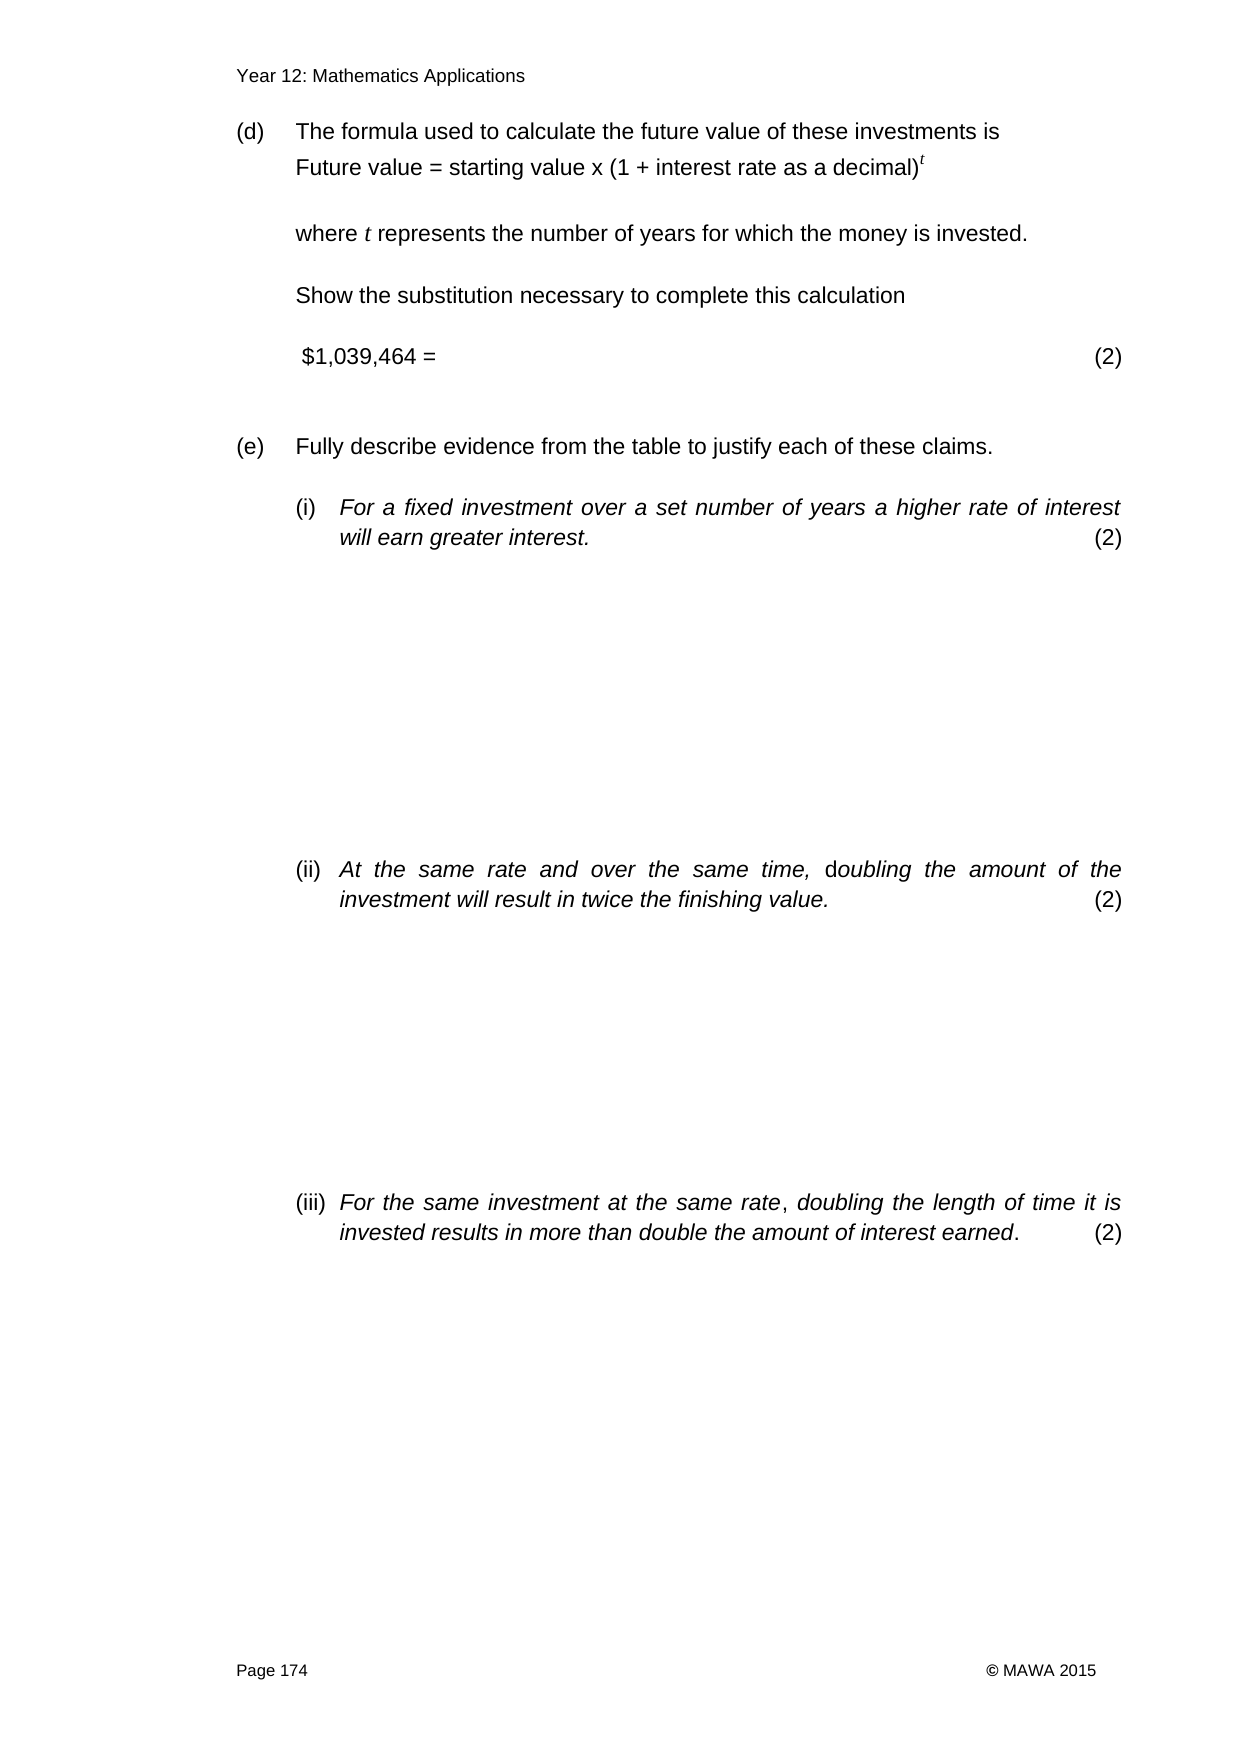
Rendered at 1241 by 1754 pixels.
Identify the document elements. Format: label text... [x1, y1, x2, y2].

text Show the substitution necessary to complete this calculation [236, 282, 1122, 308]
text where t represents the number of years for which the money is invested. [236, 218, 1122, 247]
text Future value = starting value x (1 + interest rate as a decimal)t [236, 148, 1122, 182]
text (d) The formula used to calculate the future value of these investments is [236, 118, 1122, 144]
text (e) Fully describe evidence from the table to justify each of these claims. [236, 433, 1122, 459]
text (iii) For the same investment at the same rate, doubling the length of time it is invested results in more than double the amount of interest earned. (2) [236, 1188, 1122, 1245]
text (i) For a fixed investment over a set number of years a higher rate of interest will earn greater interest. (2) [236, 494, 1122, 550]
text (ii) At the same rate and over the same time, doubling the amount of the investment will result in twice the finishing value. (2) [236, 856, 1122, 913]
text $1,039,464 = (2) [236, 343, 1122, 369]
